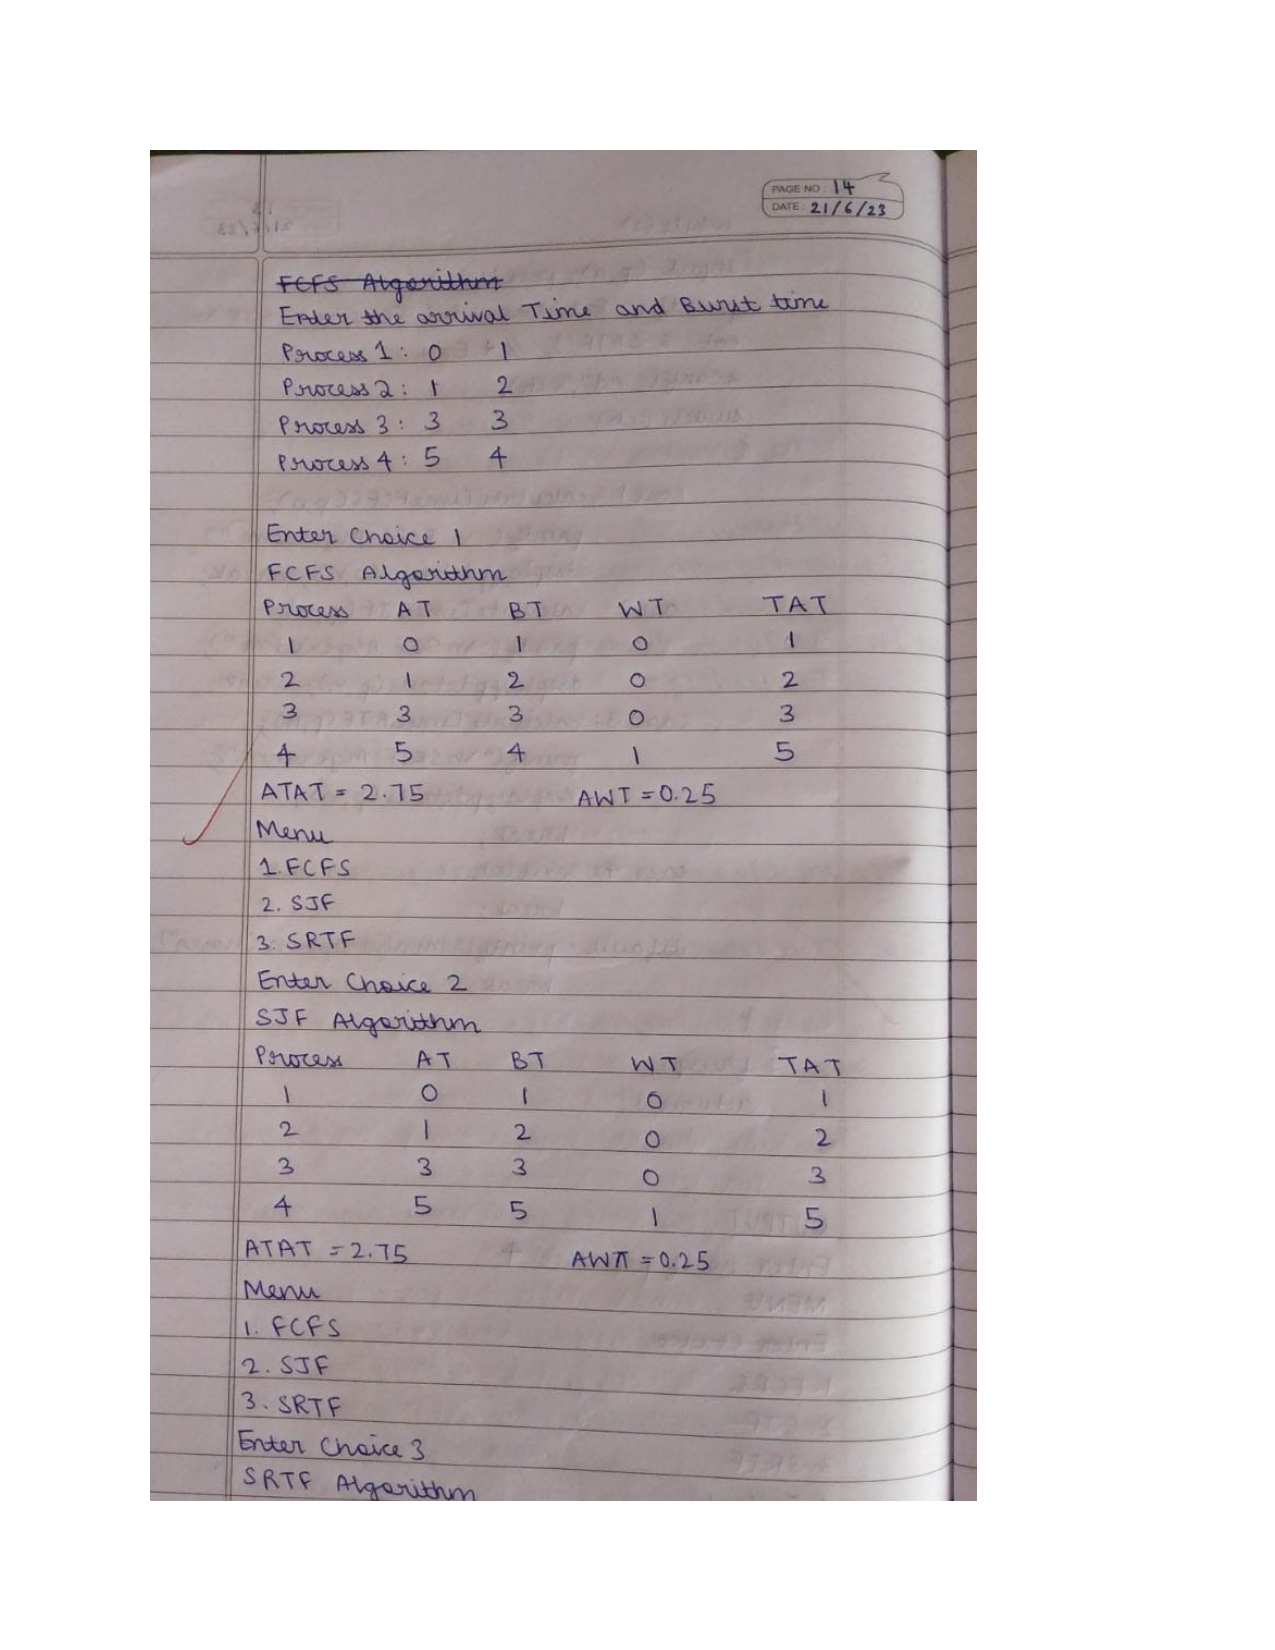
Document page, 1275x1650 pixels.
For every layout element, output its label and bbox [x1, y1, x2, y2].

picture [150, 150, 977, 1501]
